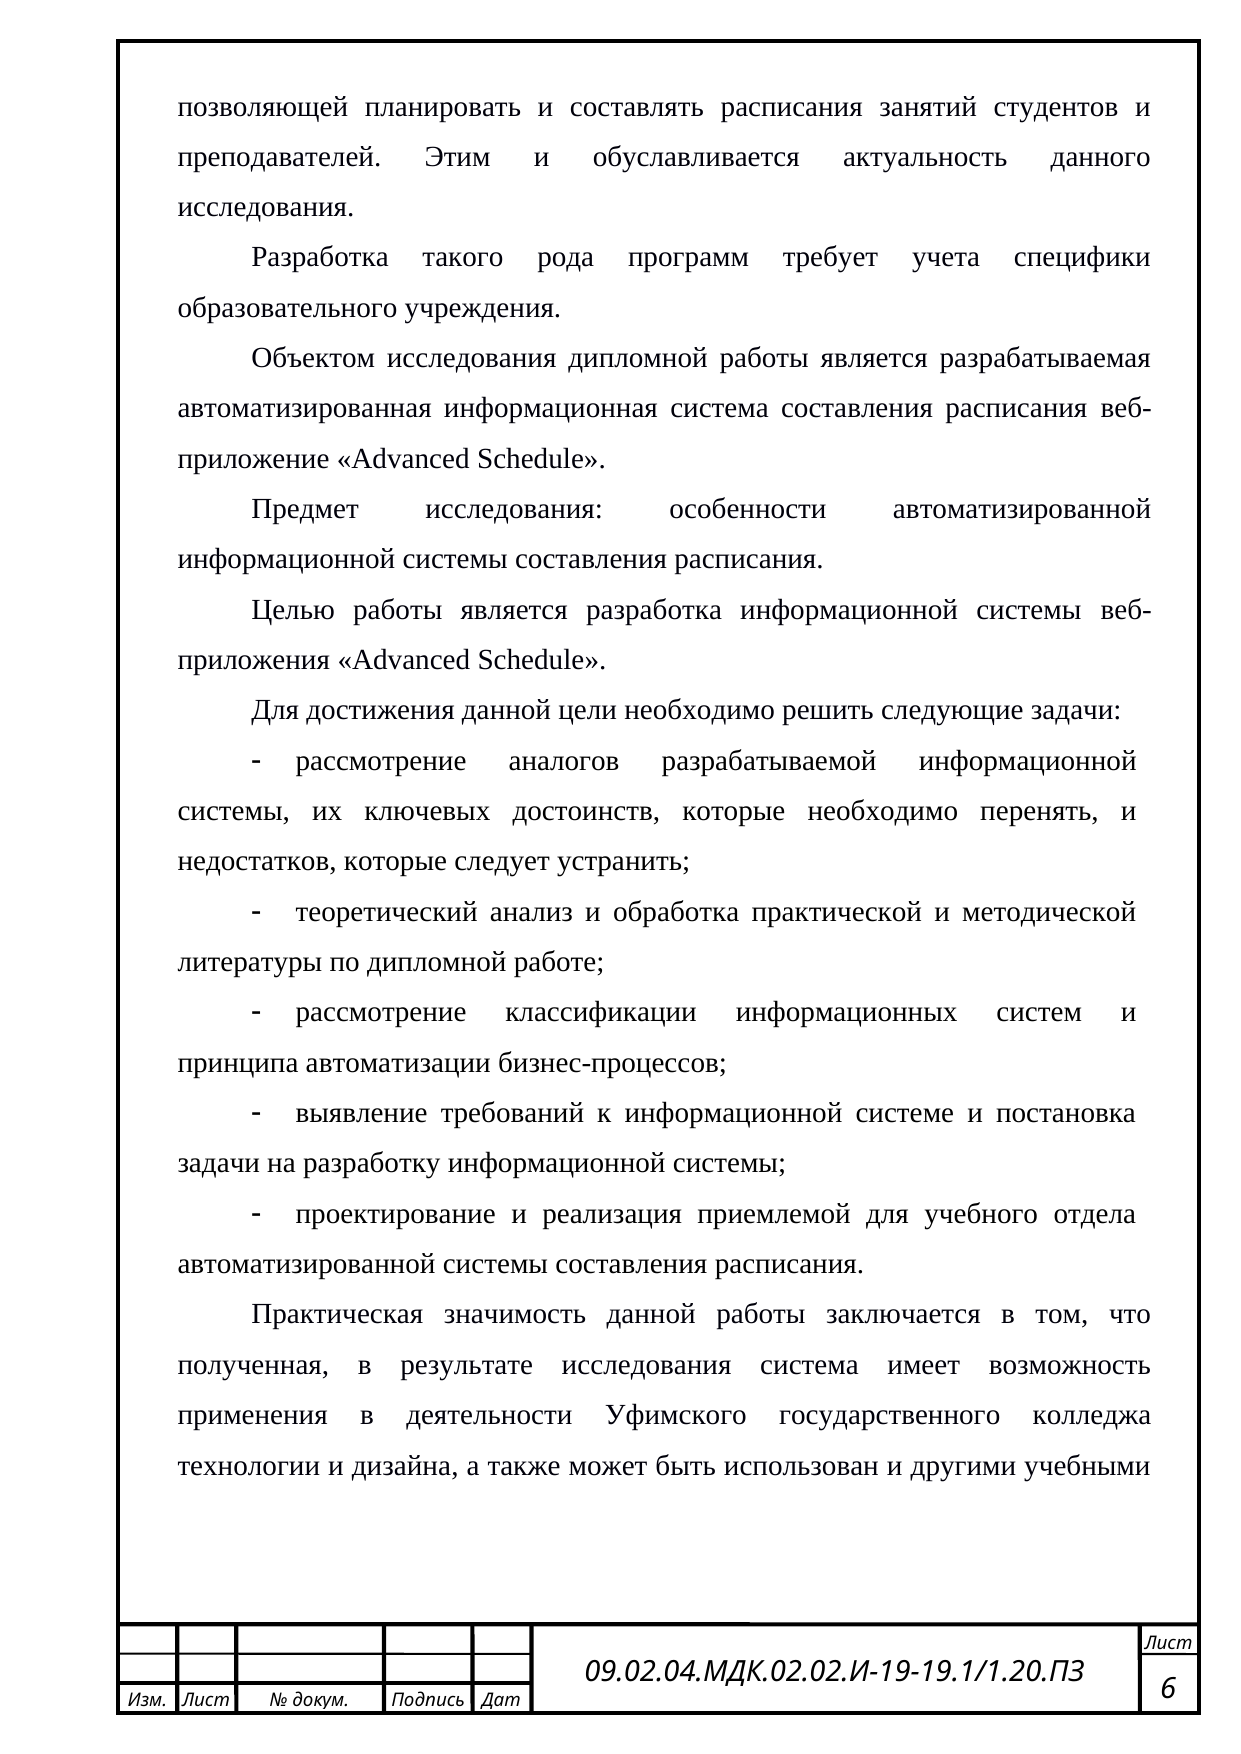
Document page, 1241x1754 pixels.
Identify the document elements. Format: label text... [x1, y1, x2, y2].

list теоретический анализ и обработка практической и методической литературы по дипломной работе; [177, 894, 1137, 978]
list рассмотрение аналогов разрабатываемой информационной системы, их ключевых достоинств, которые необходимо перенять, и недостатков, которые следует устранить; [177, 743, 1137, 877]
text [177, 1297, 1152, 1481]
list выявление требований к информационной системе и постановка задачи на разработку информационной системы; [177, 1095, 1137, 1179]
text Объектом исследования дипломной работы является разрабатываемая автоматизированная информационная система составления расписания веб-приложение «Advanced Schedule». [177, 340, 1152, 474]
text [177, 89, 1152, 223]
list проектирование и реализация приемлемой для учебного отдела автоматизированной системы составления расписания. [177, 1196, 1137, 1280]
text Для достижения данной цели необходимо решить следующие задачи: [177, 692, 1152, 726]
text Разработка такого рода программ требует учета специфики образовательного учреждения. [177, 239, 1152, 323]
text Целью работы является разработка информационной системы веб-приложения «Advanced Schedule». [177, 592, 1152, 676]
text Предмет исследования: особенности автоматизированной информационной системы составления расписания. [177, 491, 1152, 575]
list рассмотрение классификации информационных систем и принципа автоматизации бизнес-процессов; [177, 994, 1137, 1078]
